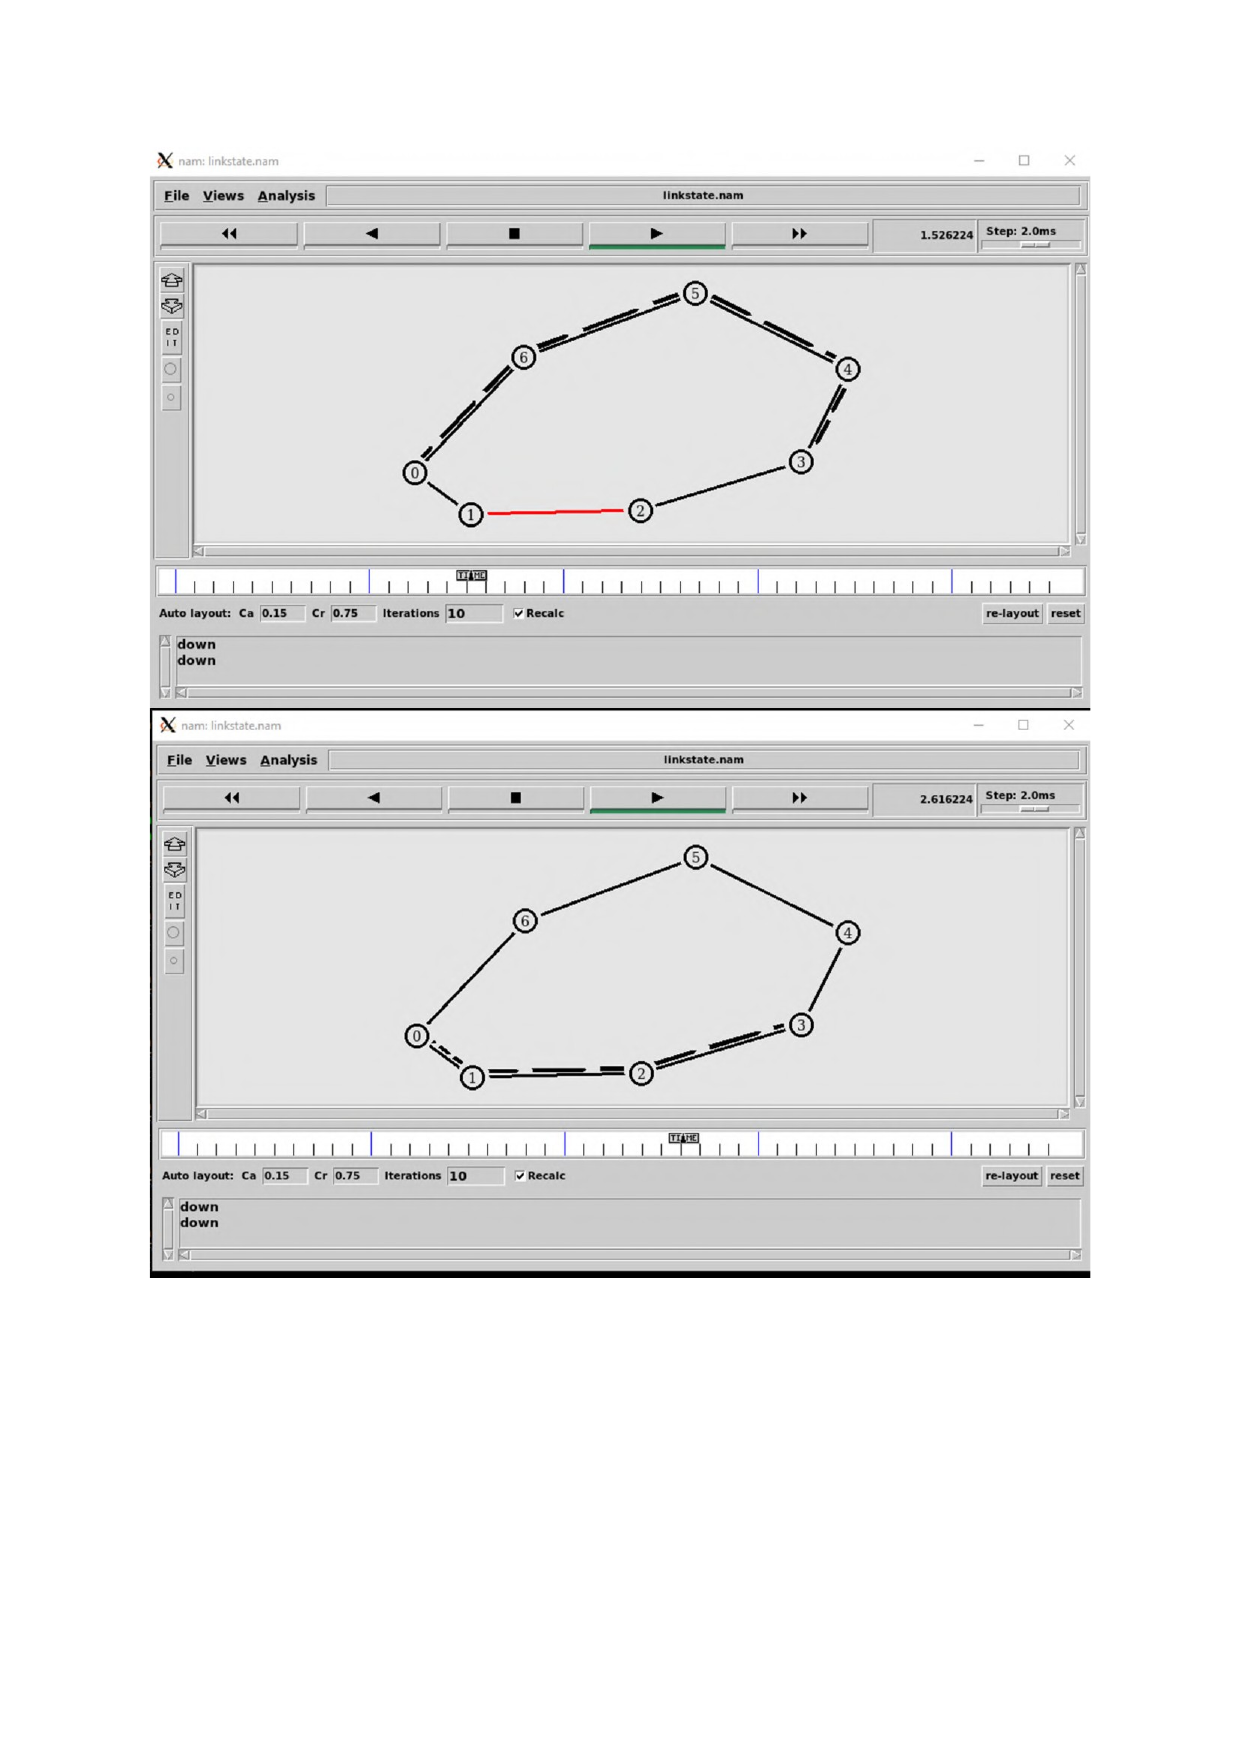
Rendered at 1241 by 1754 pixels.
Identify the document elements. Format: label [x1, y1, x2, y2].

picture [149, 147, 1091, 1278]
